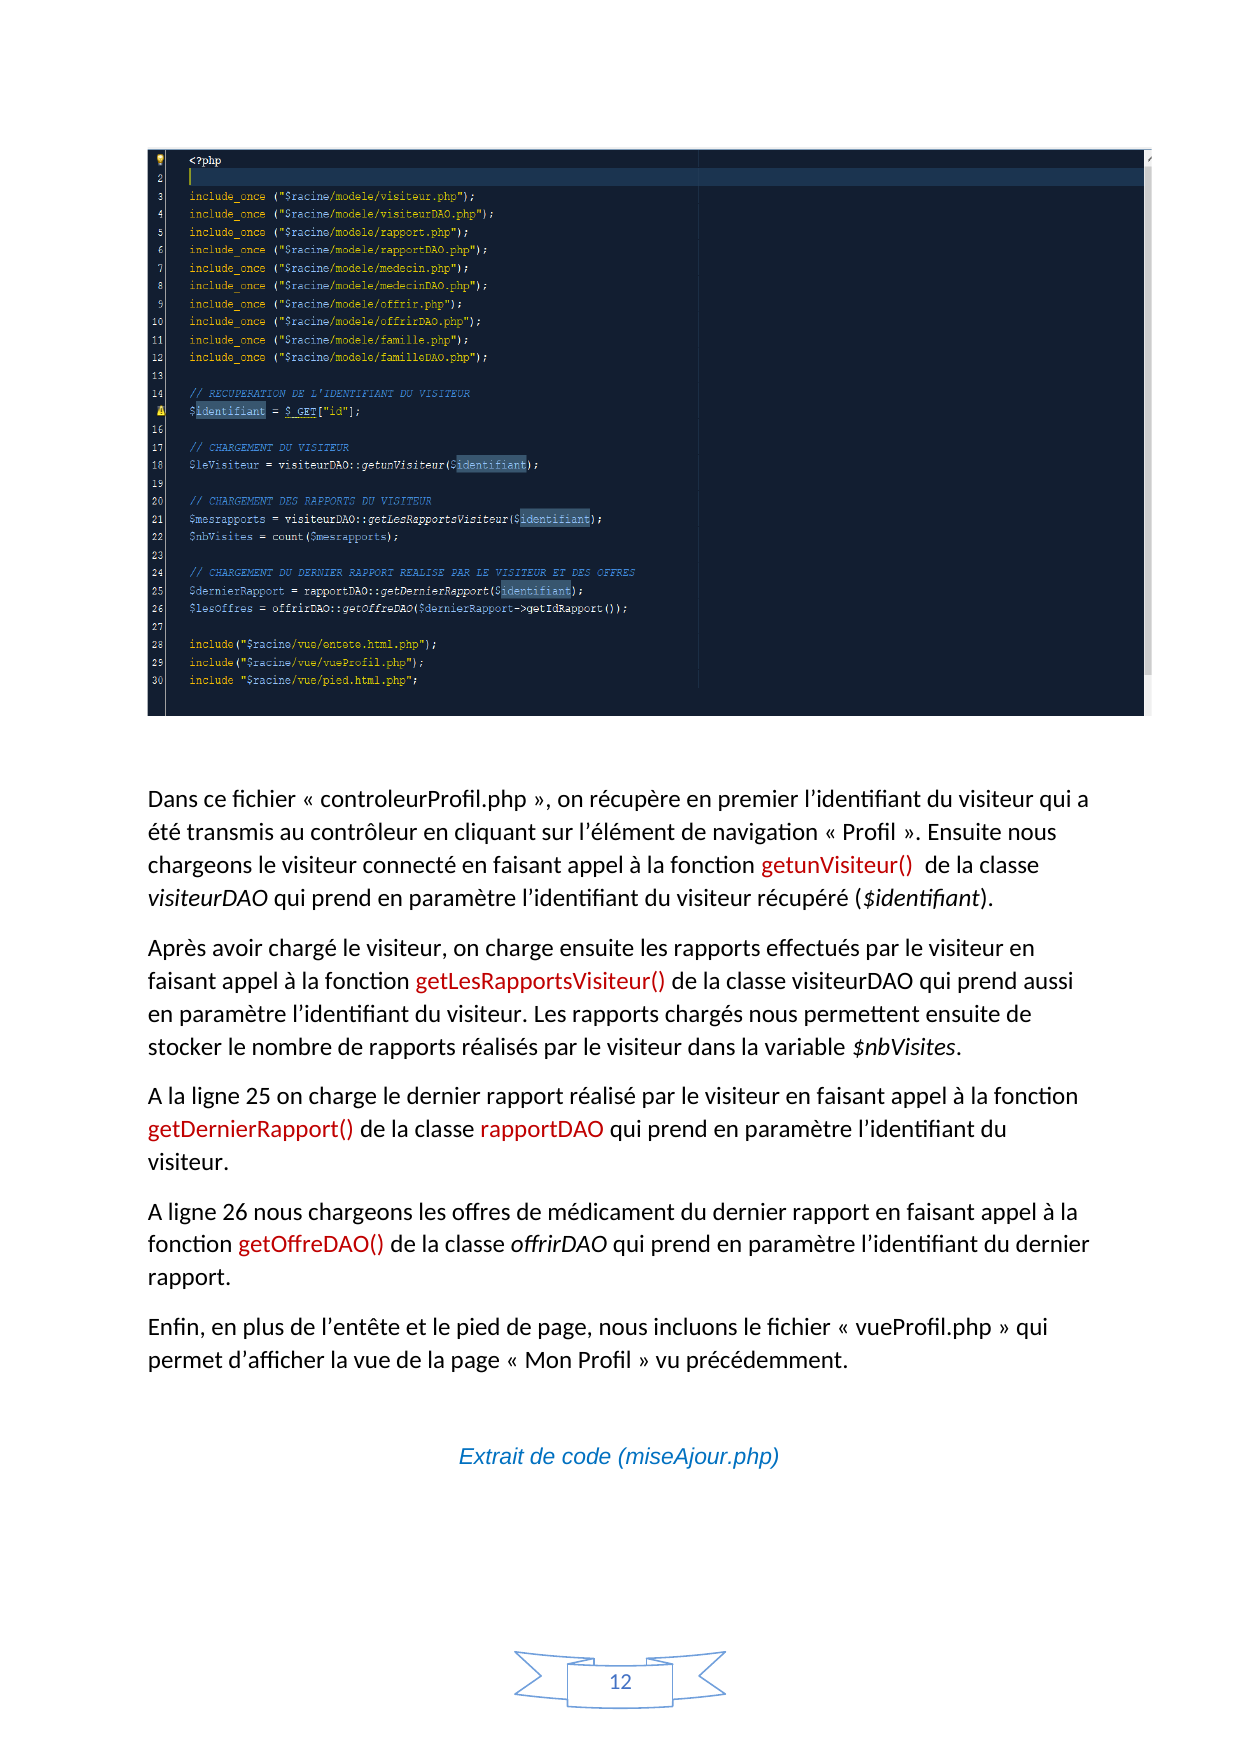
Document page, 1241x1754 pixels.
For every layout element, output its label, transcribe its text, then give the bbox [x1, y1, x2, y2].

text A la ligne 25 on charge le dernier rapport réalisé par le visiteur en faisant appel à la fonction getDernierRapport() de la classe rapportDAO qui prend en paramètre l’identifiant du visiteur. [148, 1080, 1093, 1177]
text Dans ce fichier « controleurProfil.php », on récupère en premier l’identifiant du visiteur qui a été transmis au contrôleur en cliquant sur l’élément de navigation « Profil ». Ensuite nous chargeons le visiteur connecté en faisant appel à la fonction getunVisiteur() de la classe visiteurDAO qui prend en paramètre l’identifiant du visiteur récupéré ($identifiant). [148, 783, 1093, 913]
text Extrait de code (miseAjour.php) [148, 1443, 1093, 1469]
text Après avoir chargé le visiteur, on charge ensuite les rapports effectués par le visiteur en faisant appel à la fonction getLesRapportsVisiteur() de la classe visiteurDAO qui prend aussi en paramètre l’identifiant du visiteur. Les rapports chargés nous permettent ensuite de stocker le nombre de rapports réalisés par le visiteur dans la variable $nbVisites. [148, 932, 1093, 1061]
text Enfin, en plus de l’entête et le pied de page, nous incluons le fichier « vueProfil.php » qui permet d’afficher la vue de la page « Mon Profil » vu précédemment. [148, 1311, 1093, 1374]
picture [147, 147, 1152, 716]
text A ligne 26 nous chargeons les offres de médicament du dernier rapport en faisant appel à la fonction getOffreDAO() de la classe offrirDAO qui prend en paramètre l’identifiant du dernier rapport. [148, 1196, 1093, 1292]
